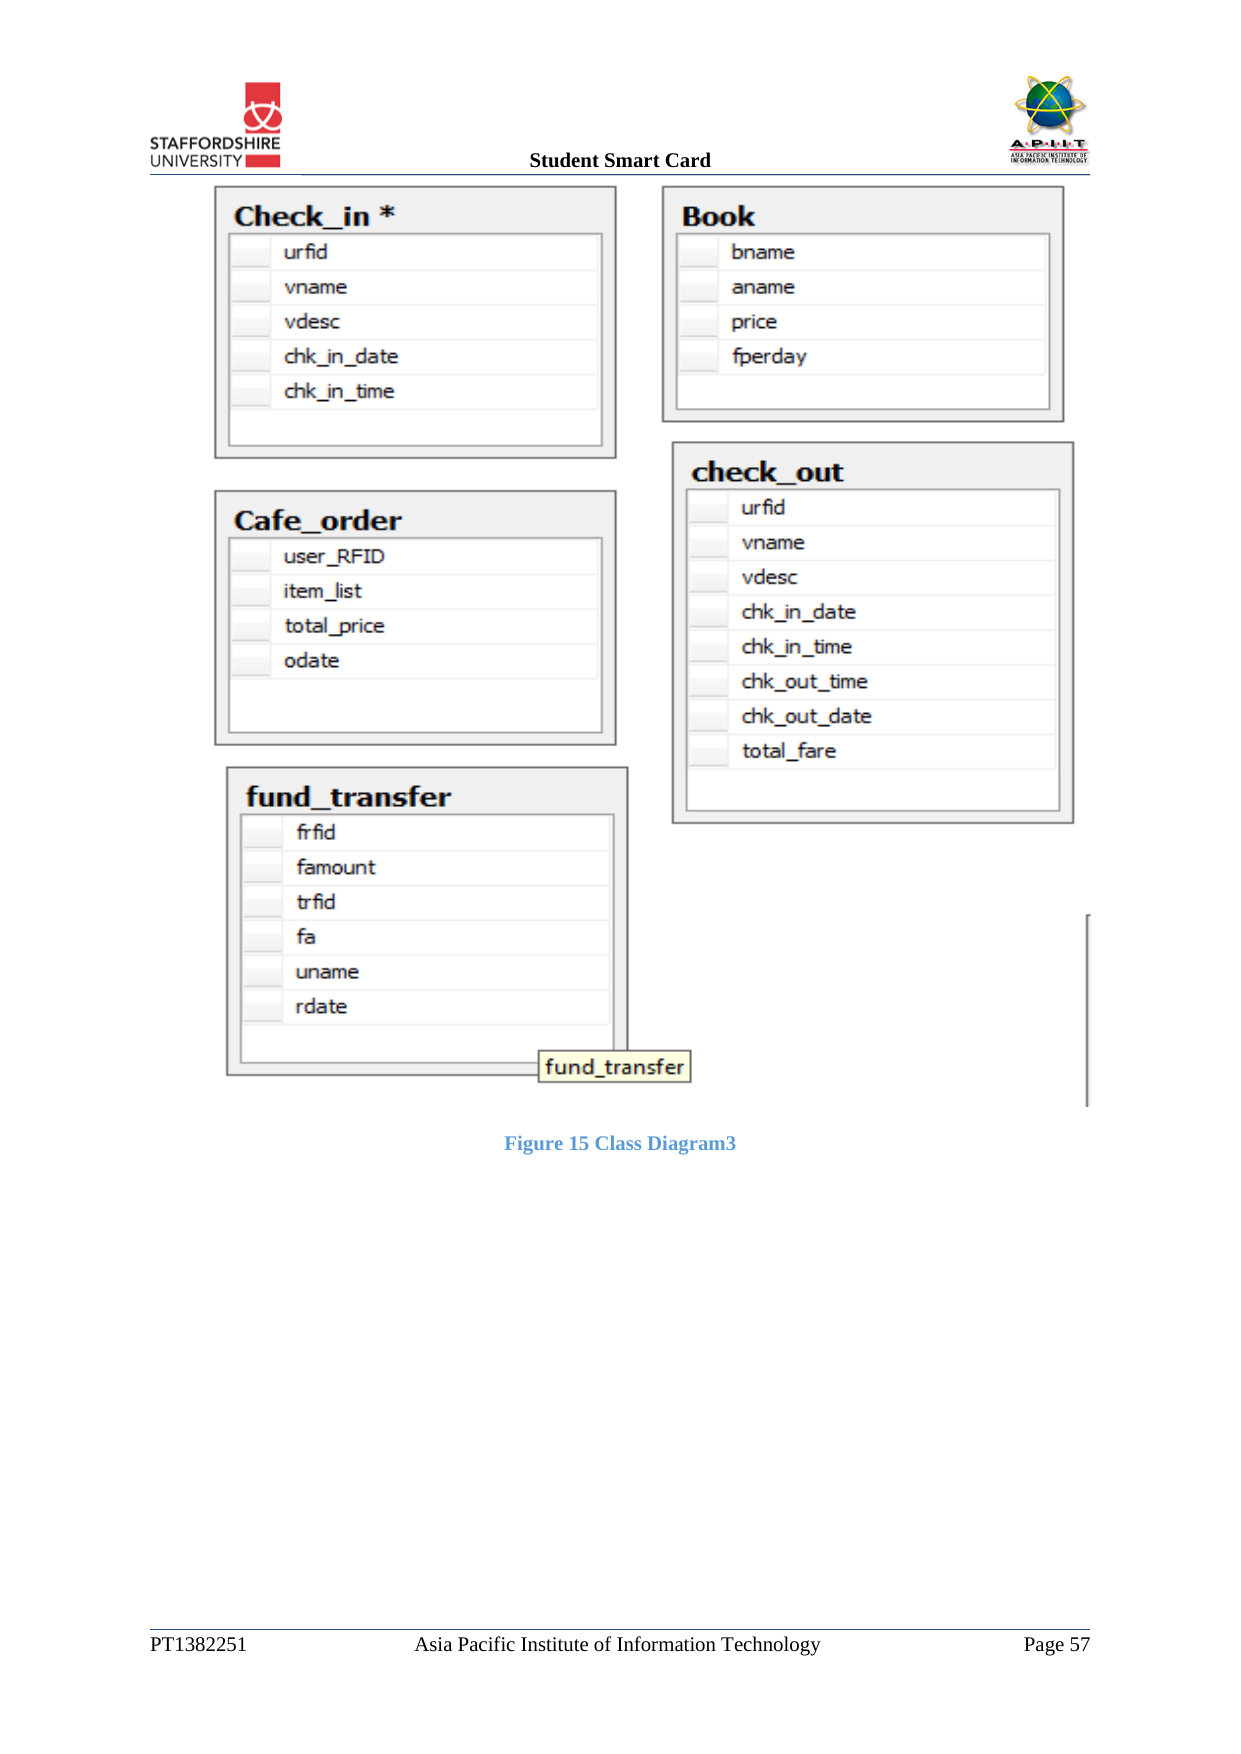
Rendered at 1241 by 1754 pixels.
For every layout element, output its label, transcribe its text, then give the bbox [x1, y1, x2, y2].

text Figure 15 Class Diagram3 [150, 1131, 1090, 1155]
picture [150, 82, 282, 168]
picture [1007, 73, 1091, 168]
picture [150, 175, 1091, 1107]
